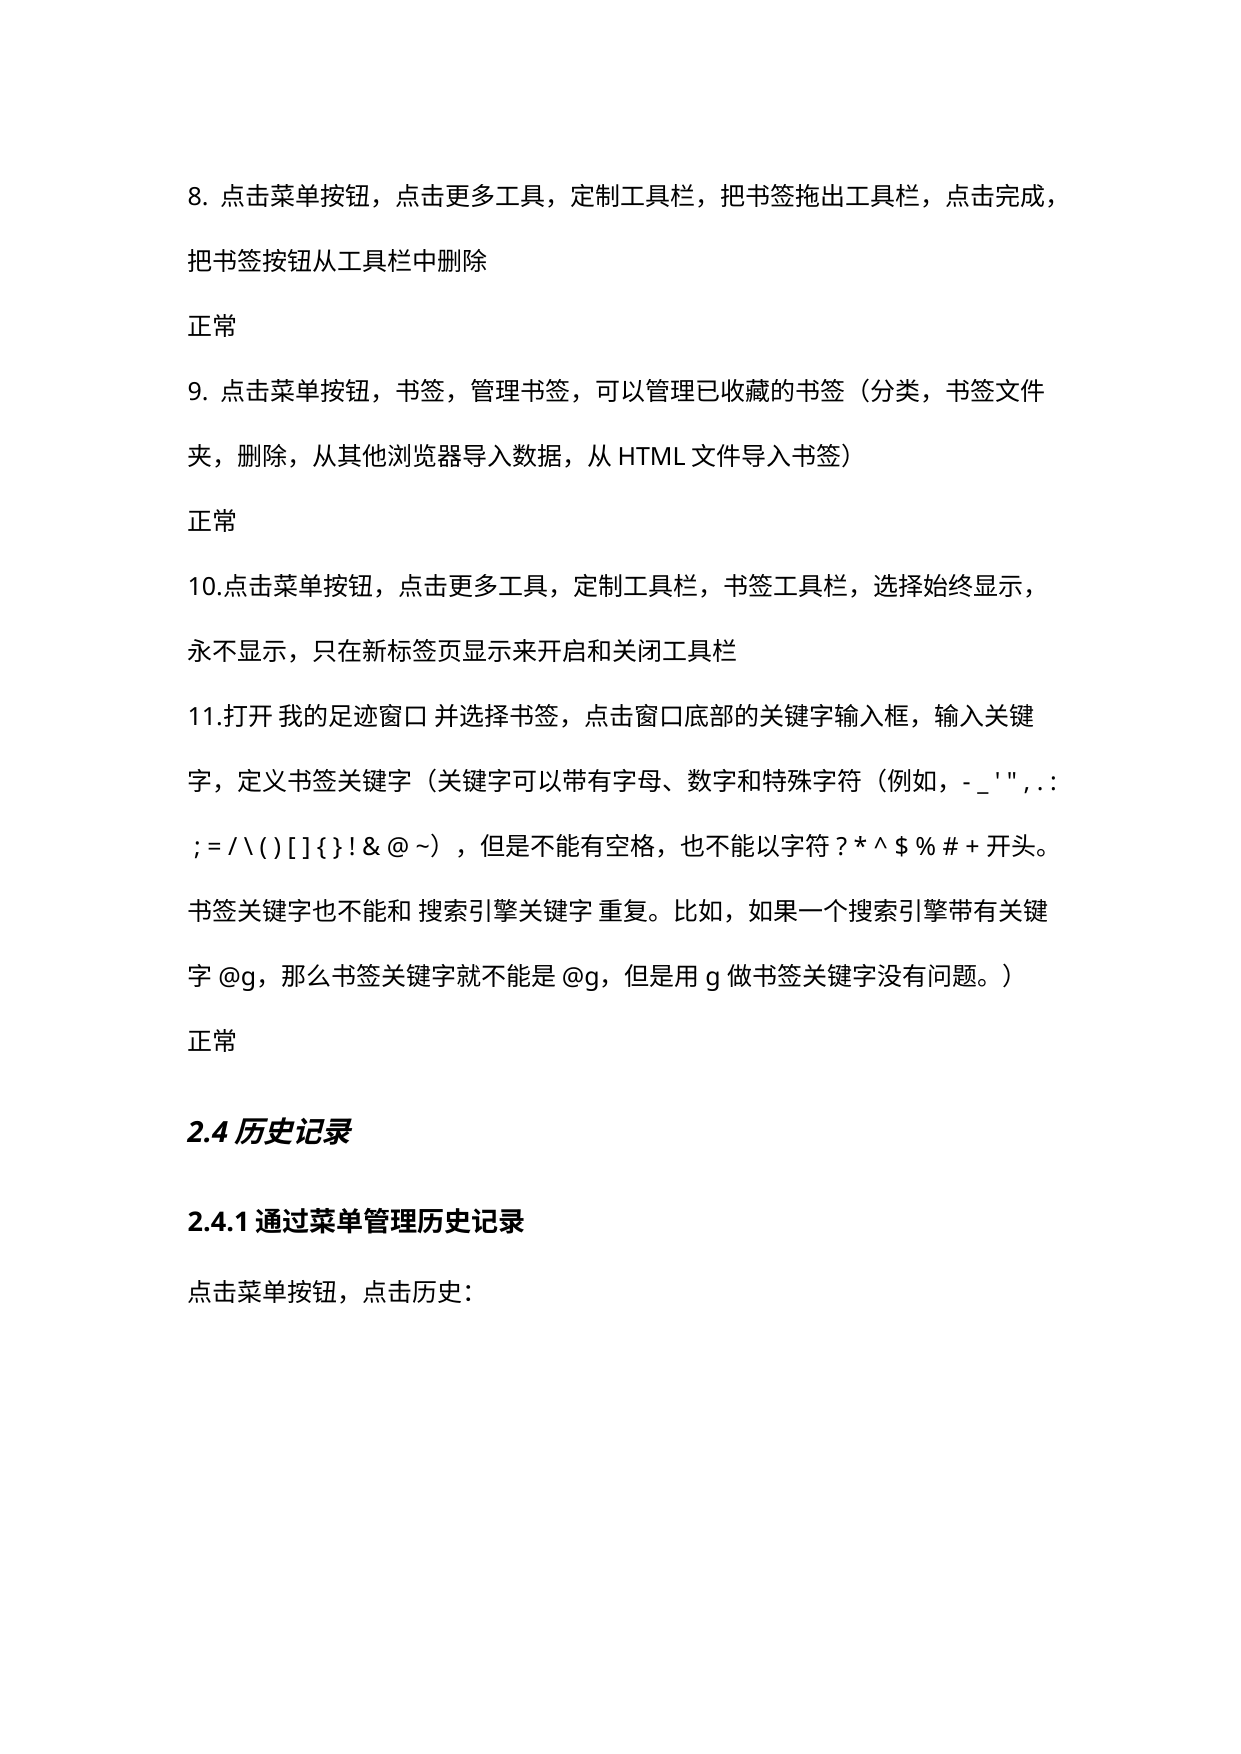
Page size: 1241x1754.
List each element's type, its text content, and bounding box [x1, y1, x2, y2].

list 正常 [187, 292, 1053, 357]
subtitle 2.4历史记录 [187, 1097, 1053, 1162]
subtitle 2.4.1通过菜单管理历史记录 [187, 1187, 1053, 1252]
list 点击菜单按钮，点击更多工具，定制工具栏，把书签拖出工具栏，点击完成，把书签按钮从工具栏中删除 [187, 162, 1053, 292]
list 正常 [187, 487, 1053, 552]
text 11.打开 我的足迹窗口 并选择书签，点击窗口底部的关键字输入框，输入关键字，定义书签关键字（关键字可以带有字母、数字和特殊字符（例如，- _ ' " , . : ; = / \ ( ) [ ] { } ! & @ ~），但是不能有空格，也不能以字符 ? * ^ $ % # + 开头。书签关键字也不能和 搜索引擎关键字 重复。比如，如果一个搜索引擎带有关键字 @g，那么书签关键字就不能是 @g，但是用 g 做书签关键字没有问题。） [187, 682, 1053, 1007]
text 正常 [187, 1007, 1053, 1072]
text 10.点击菜单按钮，点击更多工具，定制工具栏，书签工具栏，选择始终显示，永不显示，只在新标签页显示来开启和关闭工具栏 [187, 552, 1053, 682]
list 点击菜单按钮，书签，管理书签，可以管理已收藏的书签（分类，书签文件夹，删除，从其他浏览器导入数据，从HTML文件导入书签） [187, 357, 1053, 487]
list 点击菜单按钮，点击历史： [187, 1258, 1053, 1323]
